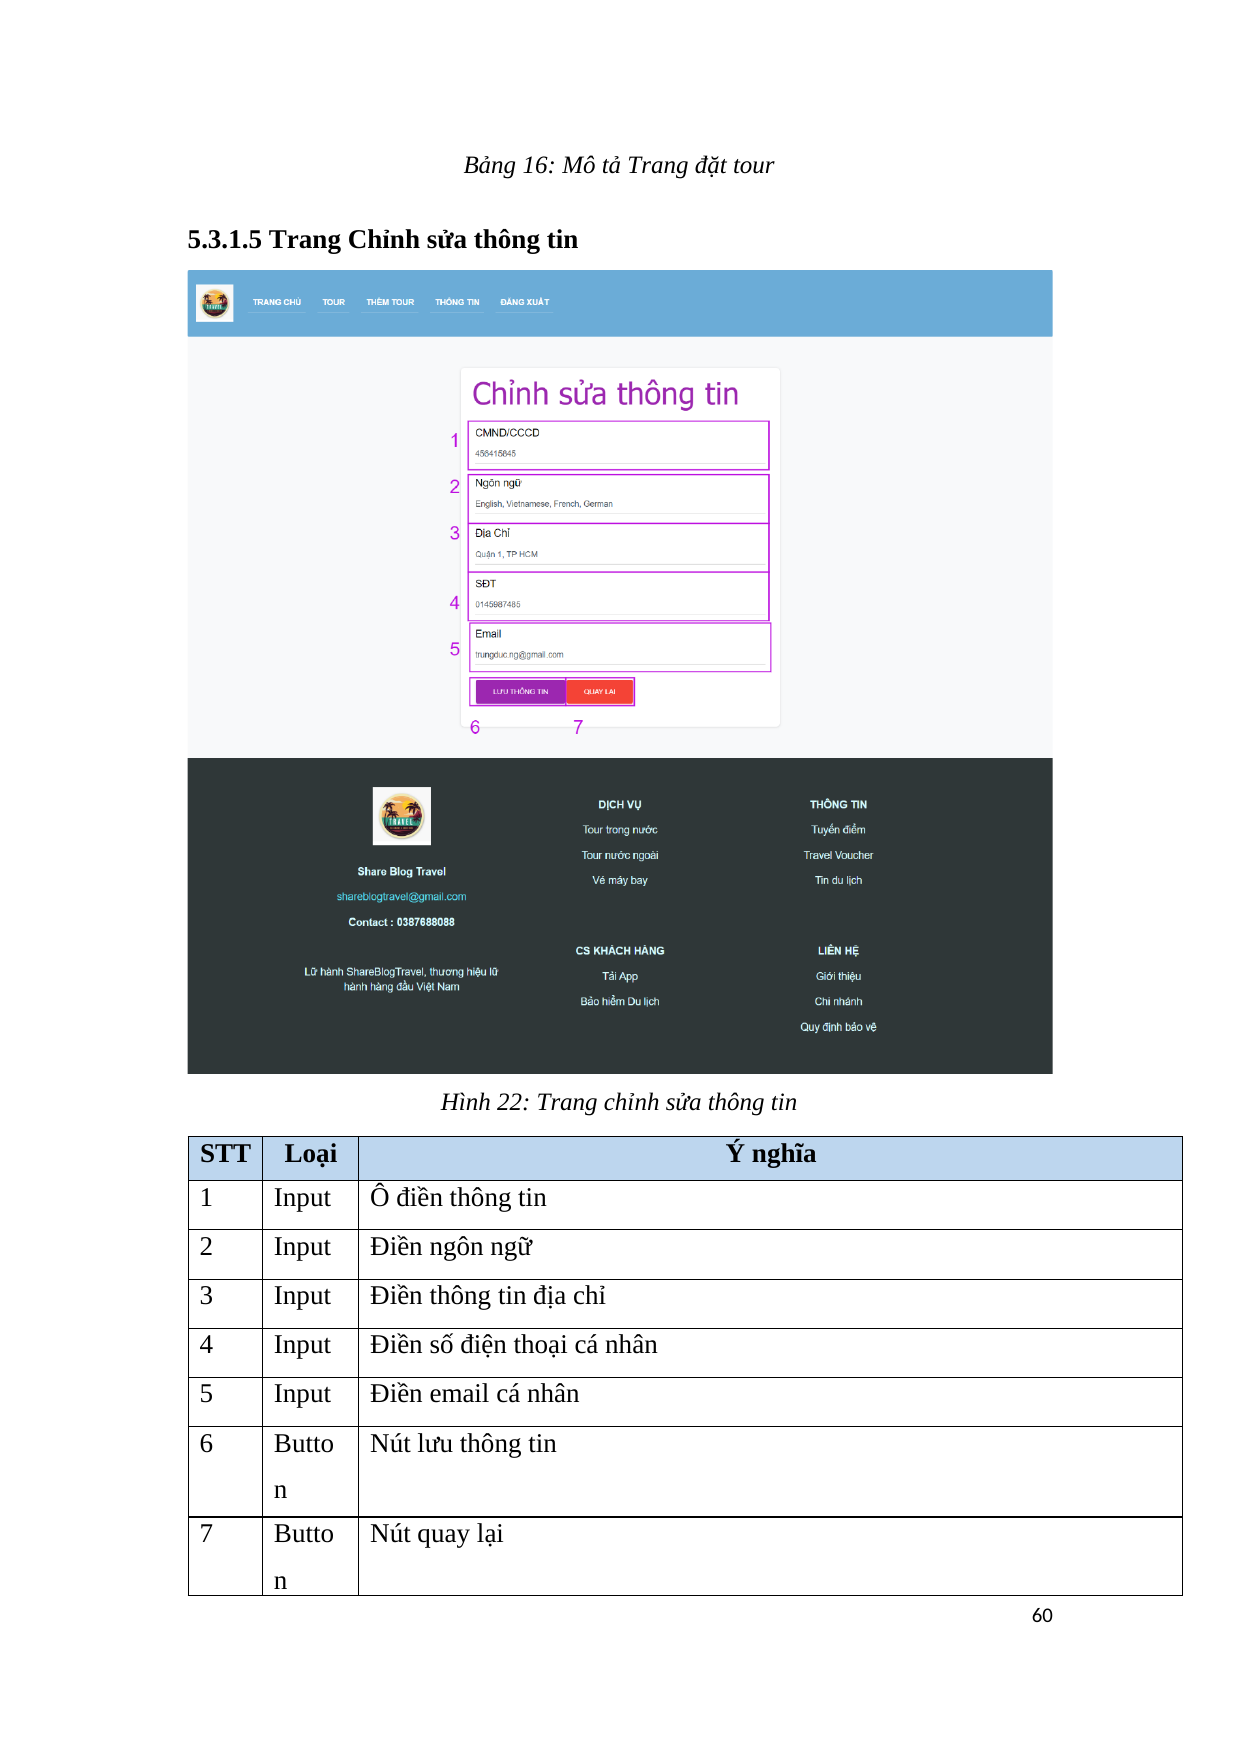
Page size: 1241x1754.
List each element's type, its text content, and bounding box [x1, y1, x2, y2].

table_cell Nút quay lại [359, 1518, 1182, 1595]
table_cell Input [263, 1181, 358, 1229]
picture [187, 270, 1053, 1074]
table_cell Input [263, 1378, 358, 1426]
table_header Loại [263, 1137, 358, 1180]
table_cell Input [263, 1230, 358, 1278]
table_cell 6 [189, 1427, 262, 1516]
table_cell Điền email cá nhân [359, 1378, 1182, 1426]
table_cell 5 [189, 1378, 262, 1426]
table_cell 4 [189, 1329, 262, 1377]
table_cell Button [263, 1427, 358, 1516]
table_cell Input [263, 1280, 358, 1327]
table_cell Button [263, 1518, 358, 1595]
table_header Ý nghĩa [359, 1137, 1182, 1180]
table_cell Điền số điện thoại cá nhân [359, 1329, 1182, 1377]
table_cell 1 [189, 1181, 262, 1229]
table_header STT [189, 1137, 262, 1180]
table_cell 2 [189, 1230, 262, 1278]
table_cell 3 [189, 1280, 262, 1327]
text Bảng 16: Mô tả Trang đặt tour [187, 150, 1053, 179]
table_cell Input [263, 1329, 358, 1377]
table_cell Điền thông tin địa chỉ [359, 1280, 1182, 1327]
table_cell Ô điền thông tin [359, 1181, 1182, 1229]
text 5.3.1.5 Trang Chỉnh sửa thông tin [187, 224, 1053, 255]
table_cell 7 [189, 1518, 262, 1595]
text Hình 22: Trang chỉnh sửa thông tin [187, 1087, 1053, 1115]
table_cell Điền ngôn ngữ [359, 1230, 1182, 1278]
table_cell Nút lưu thông tin [359, 1427, 1182, 1516]
